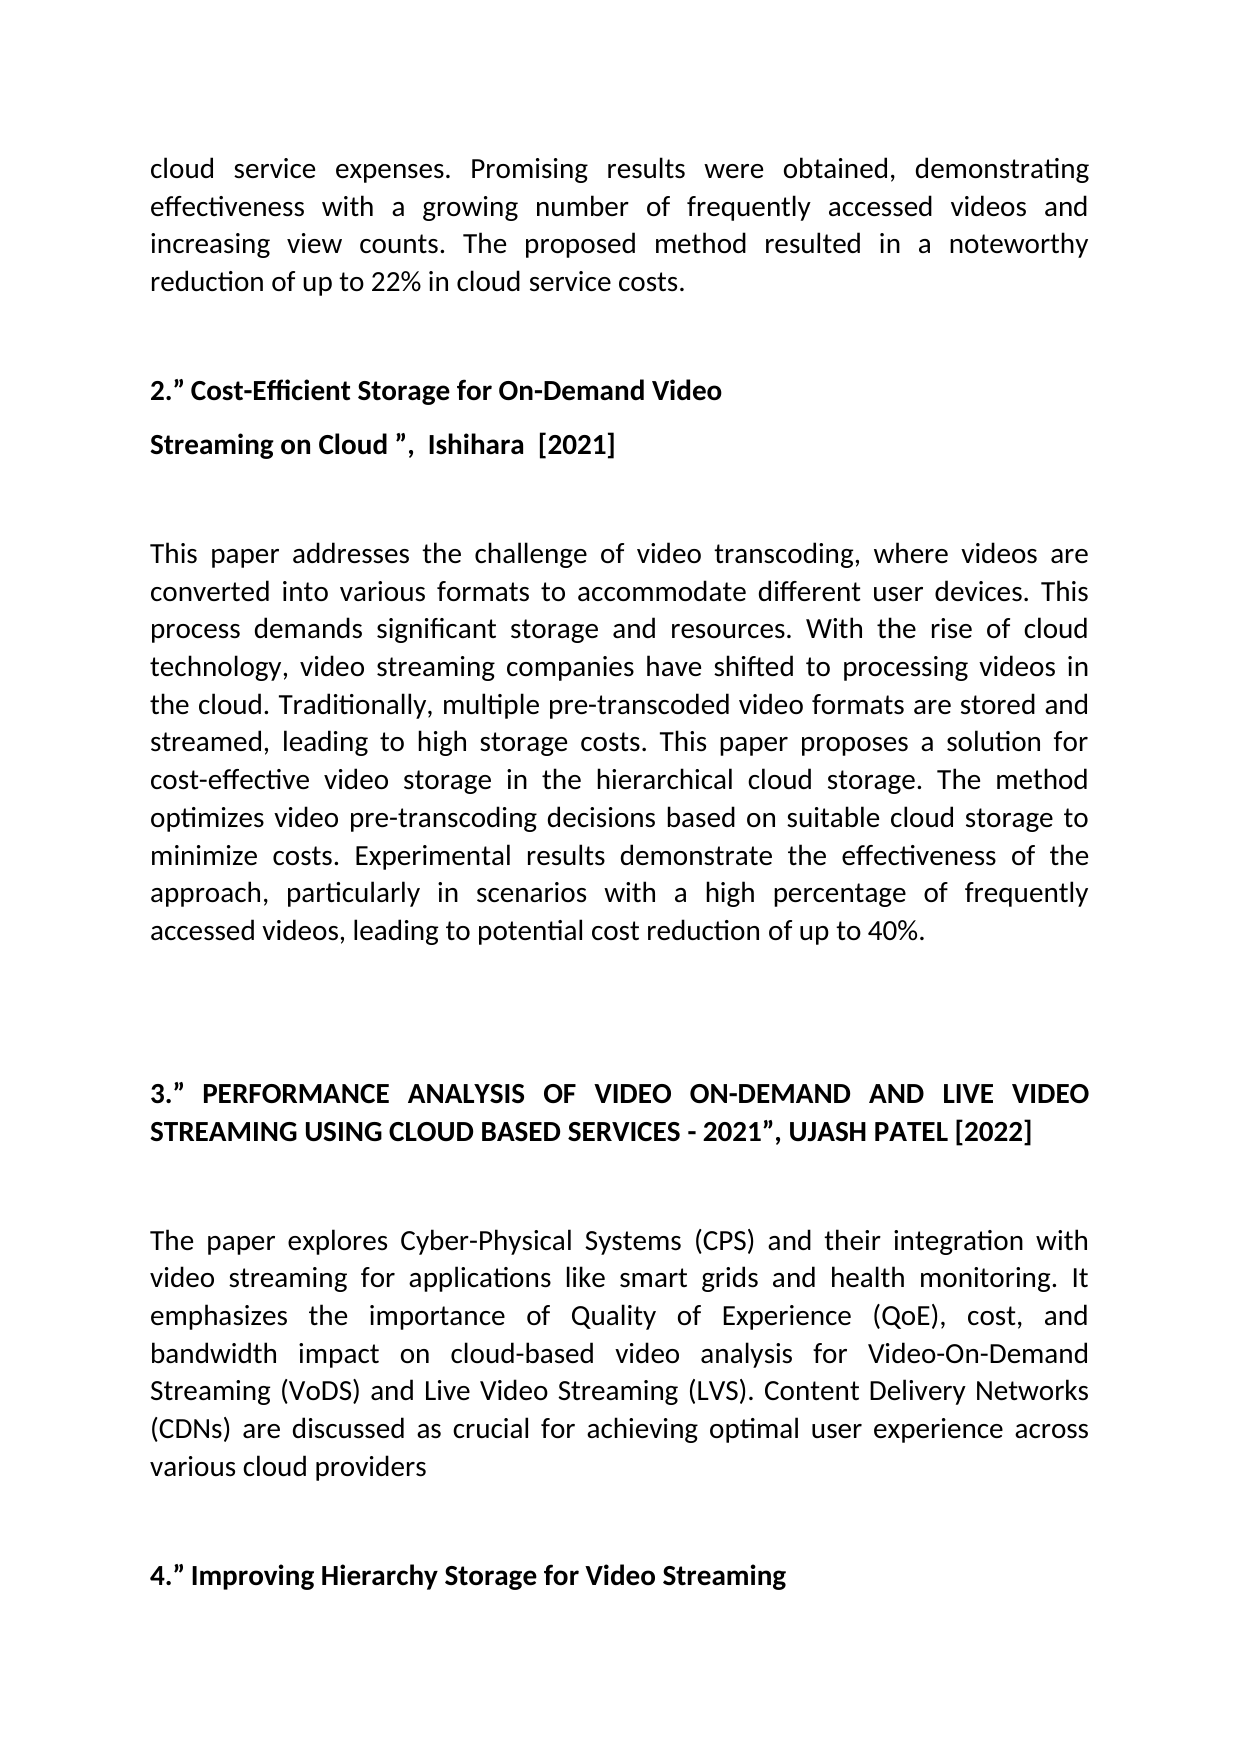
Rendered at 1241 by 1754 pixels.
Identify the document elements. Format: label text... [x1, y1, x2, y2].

text Streaming on Cloud ”, Ishihara [2021] [150, 426, 1090, 462]
text 3.” PERFORMANCE ANALYSIS OF VIDEO ON-DEMAND AND LIVE VIDEO STREAMING USING CLOUD BASED SERVICES - 2021”, UJASH PATEL [2022] [150, 1075, 1090, 1148]
text The paper explores Cyber-Physical Systems (CPS) and their integration with video streaming for applications like smart grids and health monitoring. It emphasizes the importance of Quality of Experience (QoE), cost, and bandwidth impact on cloud-based video analysis for Video-On-Demand Streaming (VoDS) and Live Video Streaming (LVS). Content Delivery Networks (CDNs) are discussed as crucial for achieving optimal user experience across various cloud providers [150, 1222, 1090, 1483]
text 2.” Cost-Efficient Storage for On-Demand Video [150, 372, 1090, 407]
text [150, 150, 1090, 299]
text 4.” Improving Hierarchy Storage for Video Streaming [150, 1557, 1090, 1592]
text This paper addresses the challenge of video transcoding, where videos are converted into various formats to accommodate different user devices. This process demands significant storage and resources. With the rise of cloud technology, video streaming companies have shifted to processing videos in the cloud. Traditionally, multiple pre-transcoded video formats are stored and streamed, leading to high storage costs. This paper proposes a solution for cost-effective video storage in the hierarchical cloud storage. The method optimizes video pre-transcoding decisions based on suitable cloud storage to minimize costs. Experimental results demonstrate the effectiveness of the approach, particularly in scenarios with a high percentage of frequently accessed videos, leading to potential cost reduction of up to 40%. [150, 535, 1090, 948]
